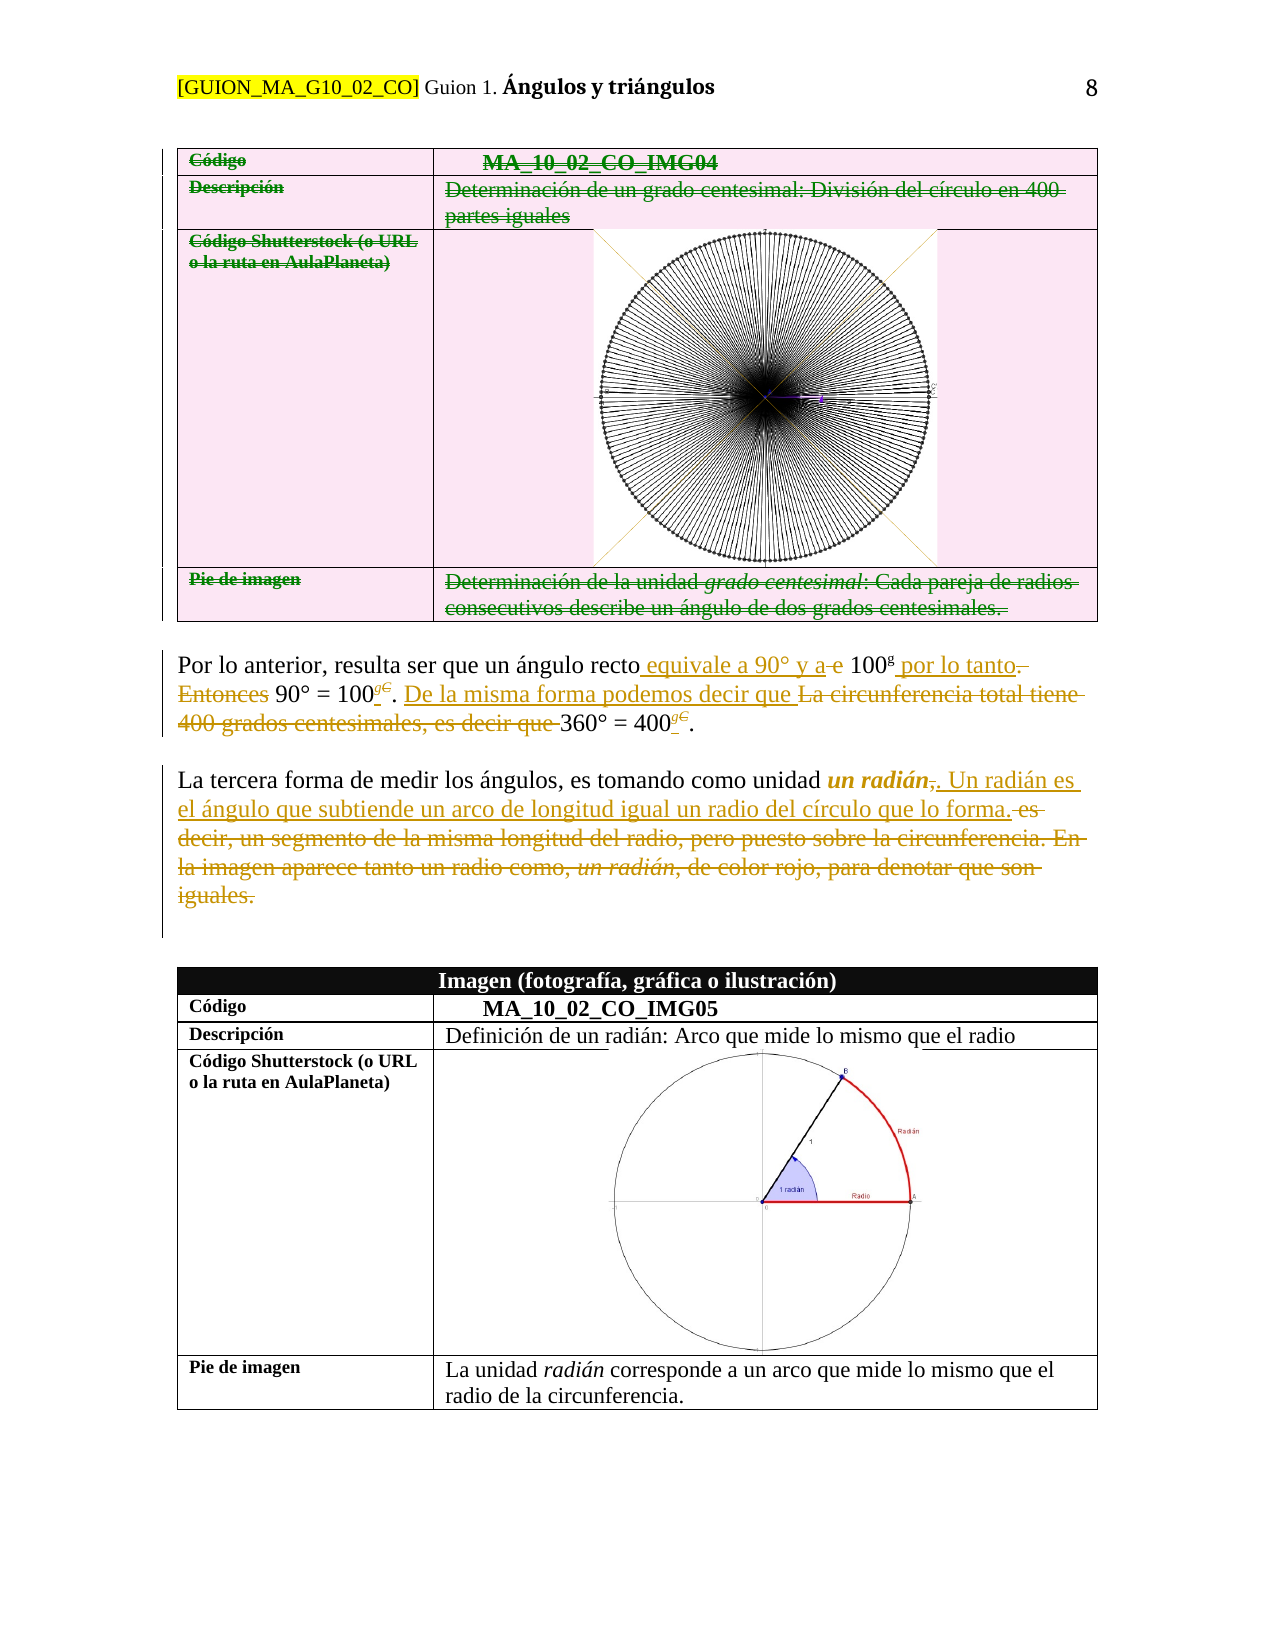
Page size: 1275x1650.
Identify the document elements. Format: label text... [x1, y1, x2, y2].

text Por lo anterior, resulta ser que un ángulo recto 100g 90° = 100. 360° = 400. [177, 650, 1098, 737]
table_cell MA_10_02_CO_IMG05 [434, 995, 1097, 1021]
picture [608, 1049, 923, 1355]
table_cell Código Shutterstock (o URL o la ruta en AulaPlaneta) [178, 1050, 433, 1355]
table_cell [923, 1050, 1097, 1355]
table_cell Definición de un radián: Arco que mide lo mismo que el radio [434, 1023, 1097, 1049]
picture [594, 229, 936, 397]
picture [595, 400, 936, 567]
table_header Imagen (fotografía, gráfica o ilustración) [178, 968, 1097, 994]
table_cell [434, 1050, 608, 1355]
table_cell Código [178, 995, 433, 1021]
table_cell La unidad radián corresponde a un arco que mide lo mismo que el radio de la circunferencia. [434, 1356, 1097, 1408]
text La tercera forma de medir los ángulos, es tomando como unidad un radián [177, 765, 1098, 909]
table_cell Descripción [178, 1023, 433, 1049]
picture [767, 231, 938, 566]
picture [593, 231, 764, 565]
table_cell Pie de imagen [178, 1356, 433, 1408]
